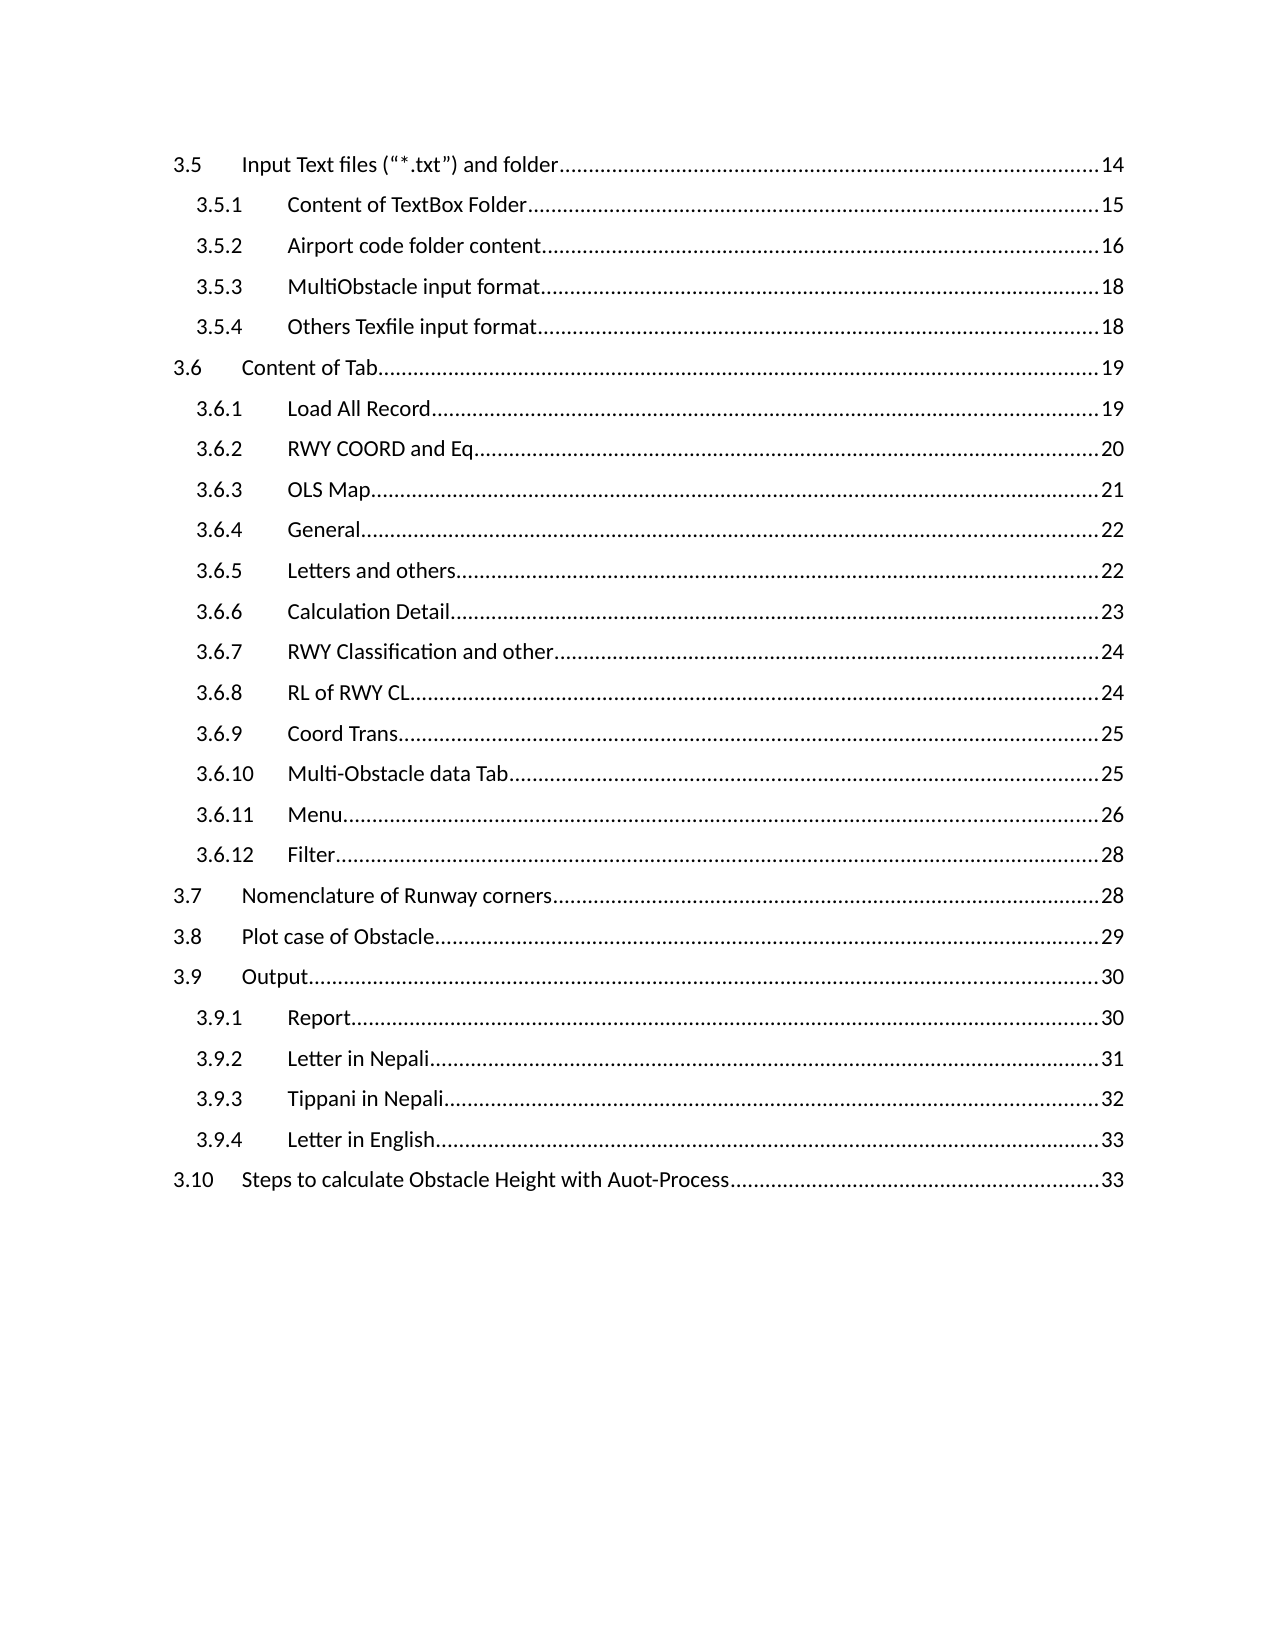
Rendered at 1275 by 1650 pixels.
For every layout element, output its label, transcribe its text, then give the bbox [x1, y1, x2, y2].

text 3.6.4 General 22 [196, 516, 1125, 544]
text 3.9.3 Tippani in Nepali 32 [196, 1084, 1125, 1112]
text 3.6.10 Multi-Obstacle data Tab 25 [196, 759, 1125, 787]
text 3.7 Nomenclature of Runway corners 28 [173, 881, 1125, 909]
text 3.5.2 Airport code folder content 16 [196, 231, 1125, 259]
text 3.5.4 Others Texfile input format 18 [196, 312, 1125, 341]
text 3.6.11 Menu 26 [196, 800, 1125, 828]
text 3.9.1 Report 30 [196, 1003, 1125, 1031]
text 3.6.8 RL of RWY CL 24 [196, 678, 1125, 706]
text 3.6 Content of Tab 19 [173, 353, 1125, 381]
text 3.6.5 Letters and others 22 [196, 556, 1125, 584]
text 3.9.4 Letter in English 33 [196, 1125, 1125, 1153]
text 3.6.1 Load All Record 19 [196, 394, 1125, 422]
text 3.6.7 RWY Classification and other 24 [196, 637, 1125, 666]
text 3.5.3 MultiObstacle input format 18 [196, 272, 1125, 300]
text 3.8 Plot case of Obstacle 29 [173, 922, 1125, 950]
text 3.6.3 OLS Map 21 [196, 475, 1125, 503]
text 3.6.2 RWY COORD and Eq 20 [196, 434, 1125, 462]
text 3.5 Input Text files (“*.txt”) and folder 14 [173, 150, 1125, 178]
text 3.9.2 Letter in Nepali 31 [196, 1044, 1125, 1072]
text 3.6.9 Coord Trans 25 [196, 719, 1125, 747]
text 3.6.6 Calculation Detail 23 [196, 597, 1125, 625]
text 3.5.1 Content of TextBox Folder 15 [196, 191, 1125, 219]
text 3.10 Steps to calculate Obstacle Height with Auot-Process 33 [173, 1166, 1125, 1194]
text 3.6.12 Filter 28 [196, 841, 1125, 869]
text 3.9 Output 30 [173, 962, 1125, 991]
